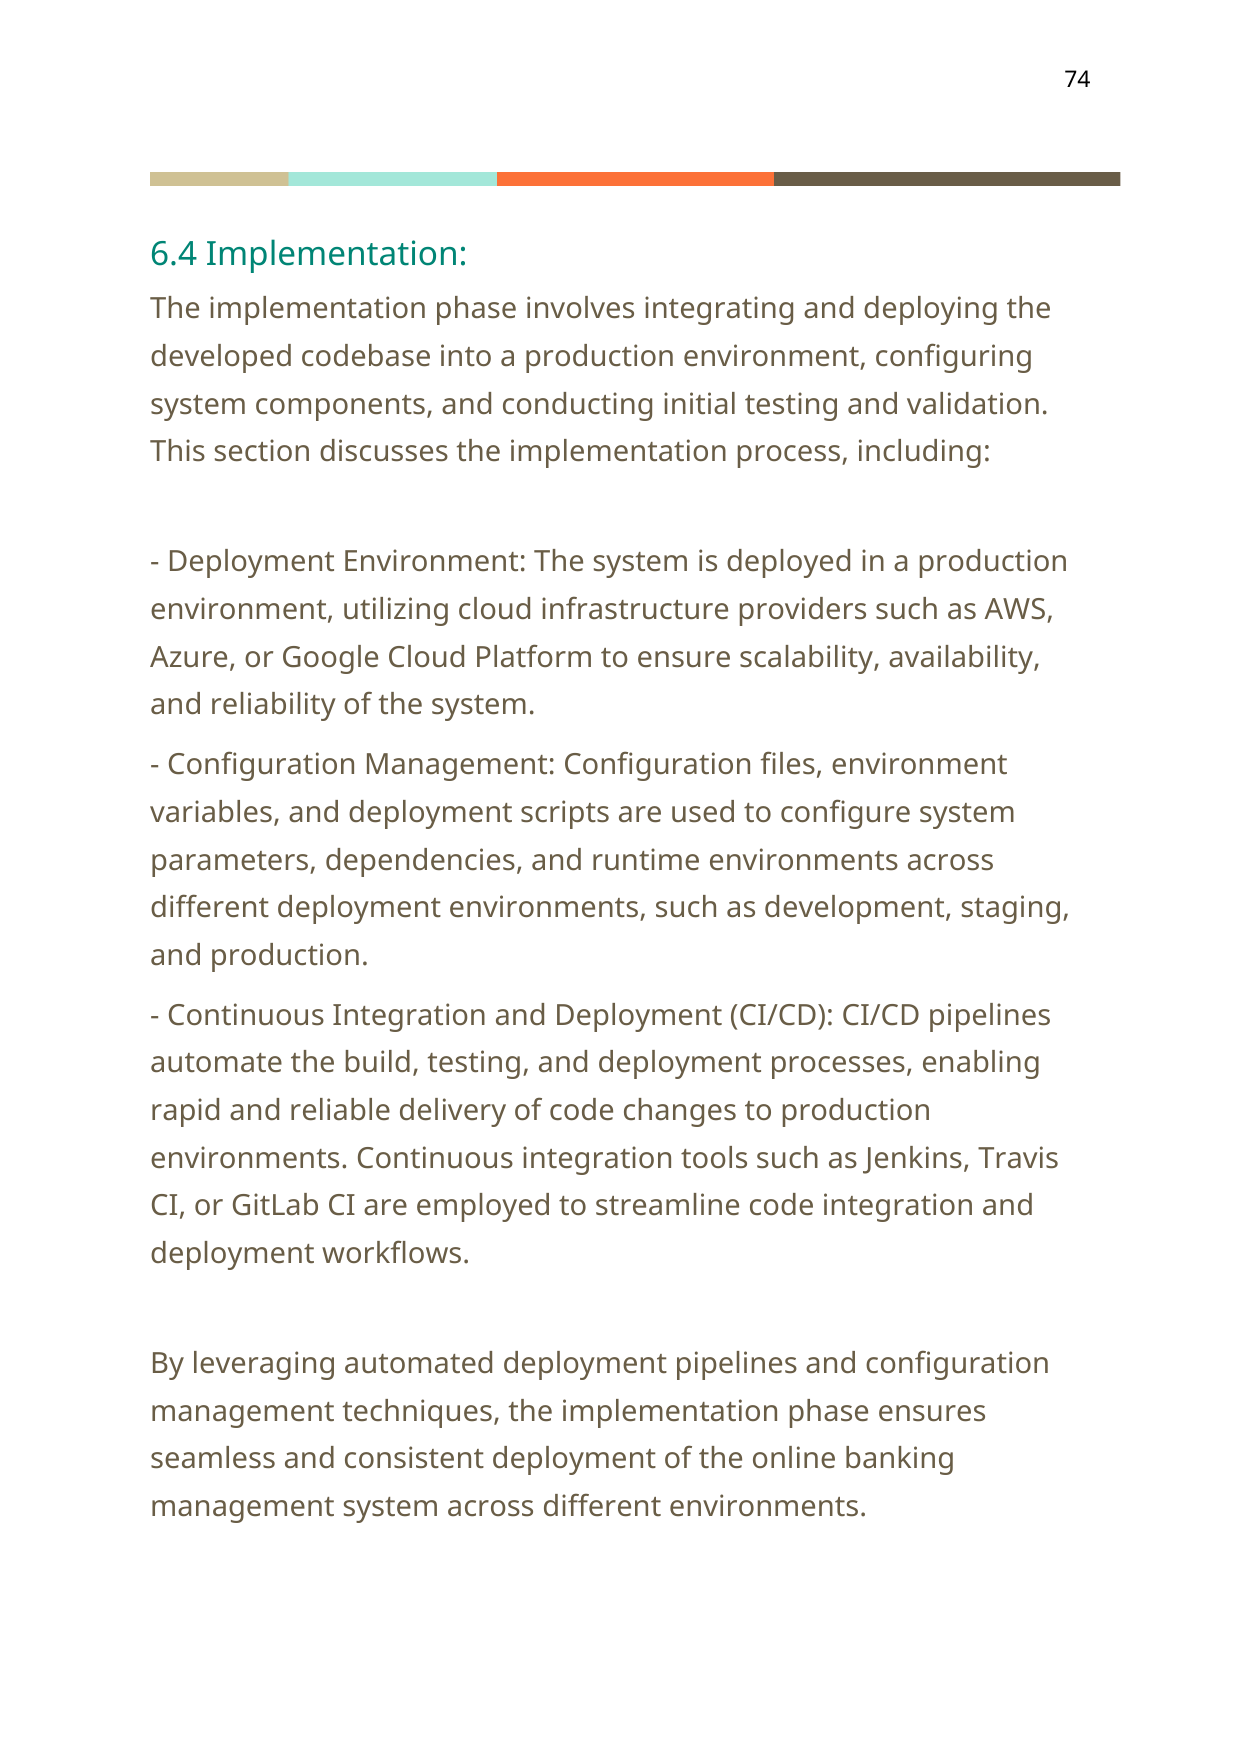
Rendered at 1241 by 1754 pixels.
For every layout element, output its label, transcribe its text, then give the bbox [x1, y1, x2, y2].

text By leveraging automated deployment pipelines and configuration management techniques, the implementation phase ensures seamless and consistent deployment of the online banking management system across different environments. [150, 1342, 1090, 1525]
text - Configuration Management: Configuration files, environment variables, and deployment scripts are used to configure system parameters, dependencies, and runtime environments across different deployment environments, such as development, staging, and production. [150, 744, 1090, 974]
text - Continuous Integration and Deployment (CI/CD): CI/CD pipelines automate the build, testing, and deployment processes, enabling rapid and reliable delivery of code changes to production environments. Continuous integration tools such as Jenkins, Travis CI, or GitLab CI are employed to streamline code integration and deployment workflows. [150, 994, 1090, 1272]
text The implementation phase involves integrating and deploying the developed codebase into a production environment, configuring system components, and conducting initial testing and validation. This section discusses the implementation process, including: [150, 288, 1090, 470]
picture [150, 172, 1121, 186]
text - Deployment Environment: The system is deployed in a production environment, utilizing cloud infrastructure providers such as AWS, Azure, or Google Cloud Platform to ensure scalability, availability, and reliability of the system. [150, 541, 1090, 723]
subtitle 6.4 Implementation: [150, 230, 1090, 275]
